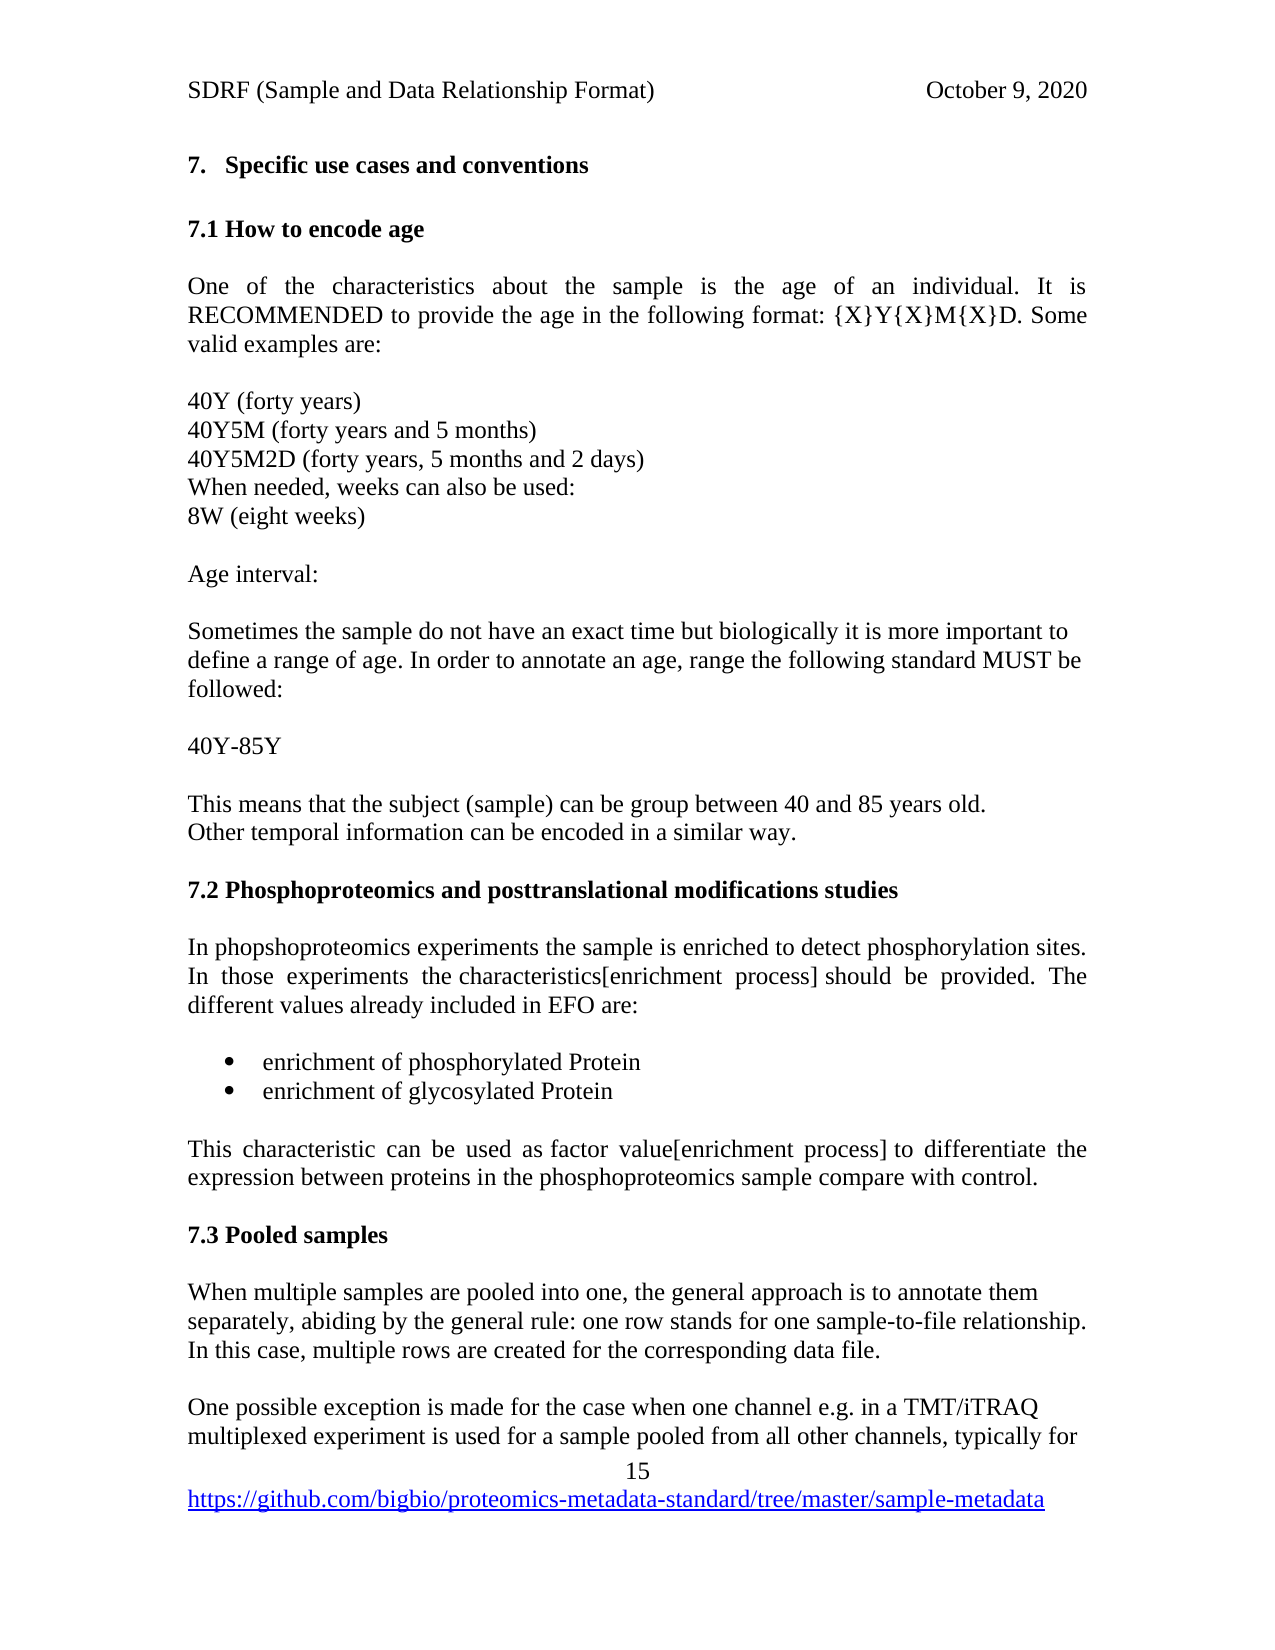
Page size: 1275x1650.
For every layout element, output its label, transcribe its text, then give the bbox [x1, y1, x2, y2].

subtitle 7.3 Pooled samples [187, 1220, 1087, 1249]
text Other temporal information can be encoded in a similar way. [187, 817, 1087, 846]
subtitle 7.2 Phosphoproteomics and posttranslational modifications studies [187, 875, 1087, 904]
text This means that the subject (sample) can be group between 40 and 85 years old. [187, 789, 1087, 817]
subtitle 7.1 How to encode age [187, 214, 1087, 242]
text When needed, weeks can also be used: [187, 472, 1087, 501]
text When multiple samples are pooled into one, the general approach is to annotate them separately, abiding by the general rule: one row stands for one sample-to-file relationship. In this case, multiple rows are created for the corresponding data file. [187, 1277, 1087, 1364]
text One of the characteristics about the sample is the age of an individual. It is RECOMMENDED to provide the age in the following format: {X}Y{X}M{X}D. Some valid examples are: [187, 271, 1087, 357]
text 8W (eight weeks) [187, 501, 1087, 530]
text Age interval: [187, 559, 1087, 587]
text Sometimes the sample do not have an exact time but biologically it is more important to define a range of age. In order to annotate an age, range the following standard MUST be followed: [187, 616, 1087, 702]
text This characteristic can be used as factor value[enrichment process] to differentiate the expression between proteins in the phosphoproteomics sample compare with control. [187, 1134, 1087, 1191]
text 40Y5M2D (forty years, 5 months and 2 days) [187, 444, 1087, 472]
list enrichment of phosphorylated Protein [225, 1047, 1087, 1076]
text 40Y-85Y [187, 731, 1087, 760]
text In phopshoproteomics experiments the sample is enriched to detect phosphorylation sites. In those experiments the characteristics[enrichment process] should be provided. The different values already included in EFO are: [187, 932, 1087, 1019]
list enrichment of glycosylated Protein [225, 1076, 1087, 1105]
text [187, 1392, 1087, 1450]
subtitle Specific use cases and conventions [187, 150, 1087, 179]
text 40Y (forty years) [187, 386, 1087, 415]
text 40Y5M (forty years and 5 months) [187, 415, 1087, 444]
